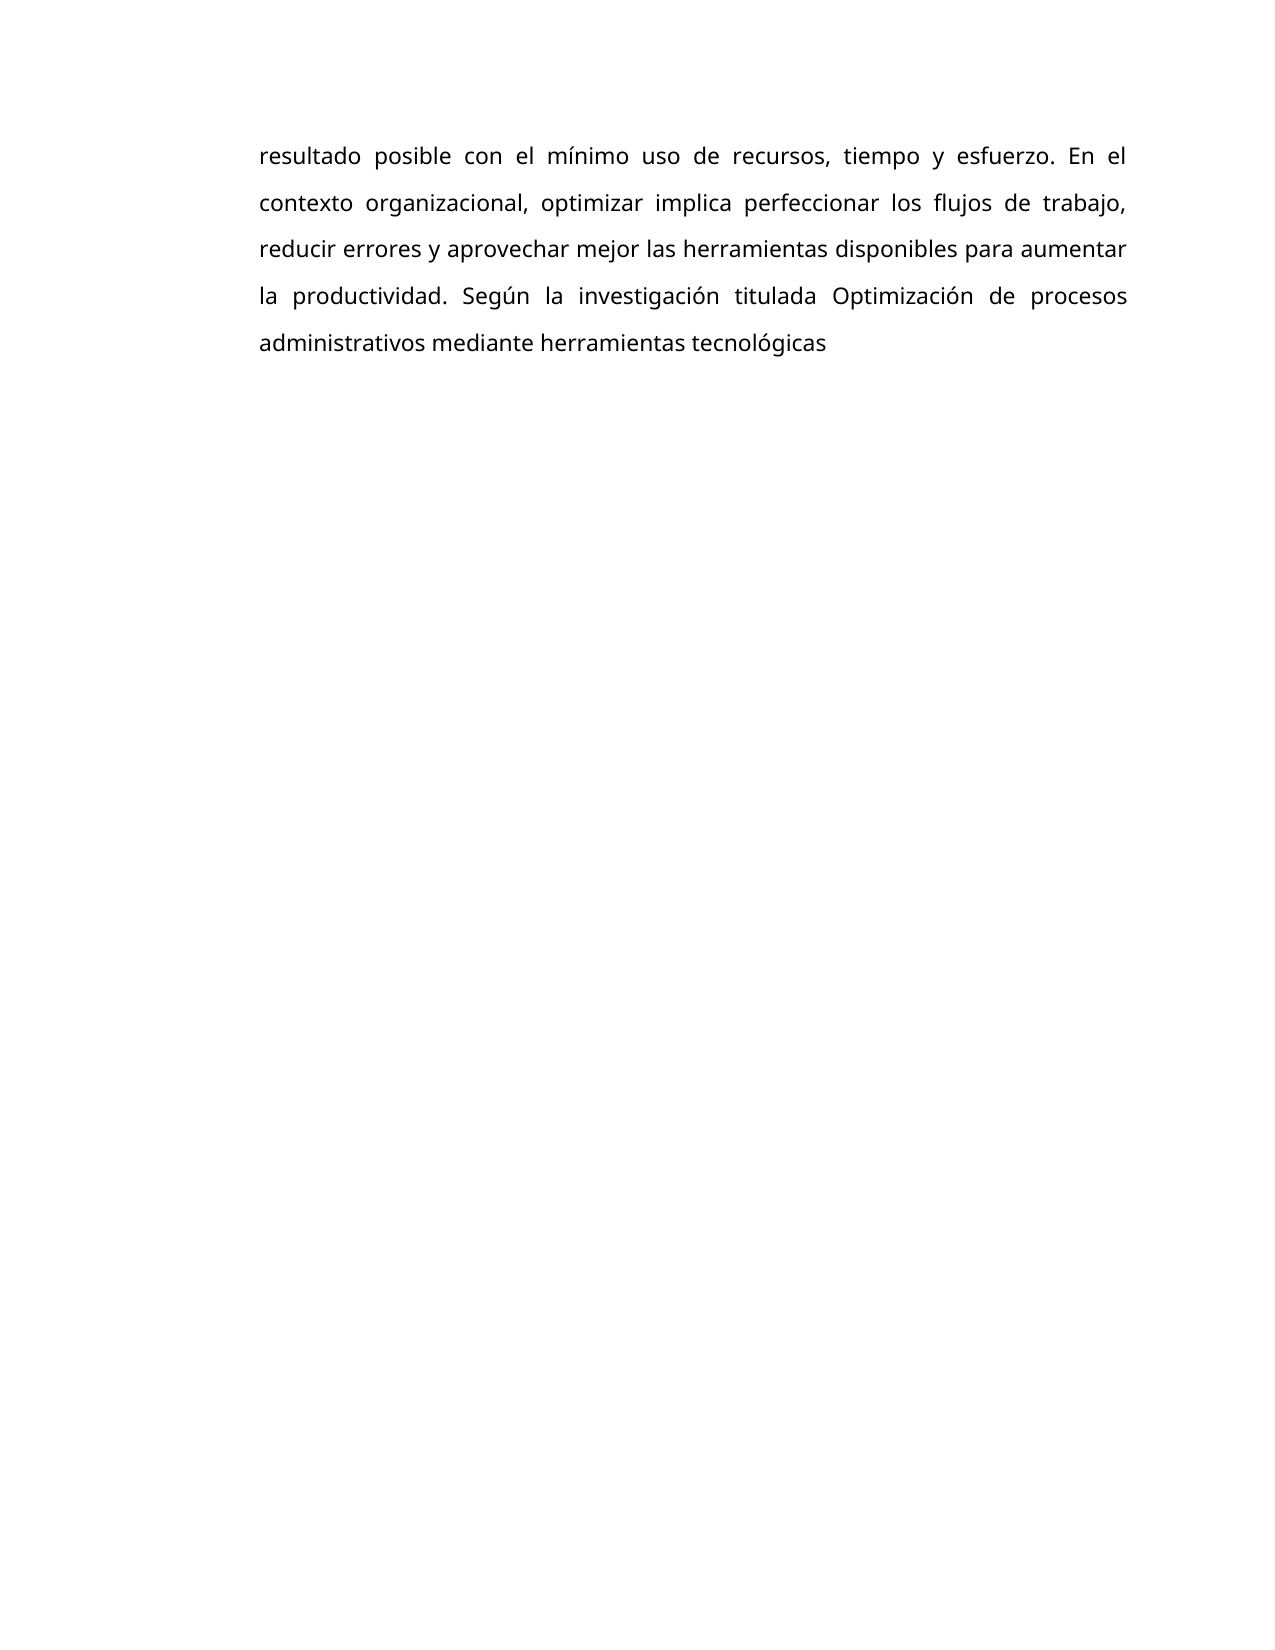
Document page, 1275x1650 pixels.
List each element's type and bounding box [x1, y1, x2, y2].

text [259, 139, 1127, 358]
